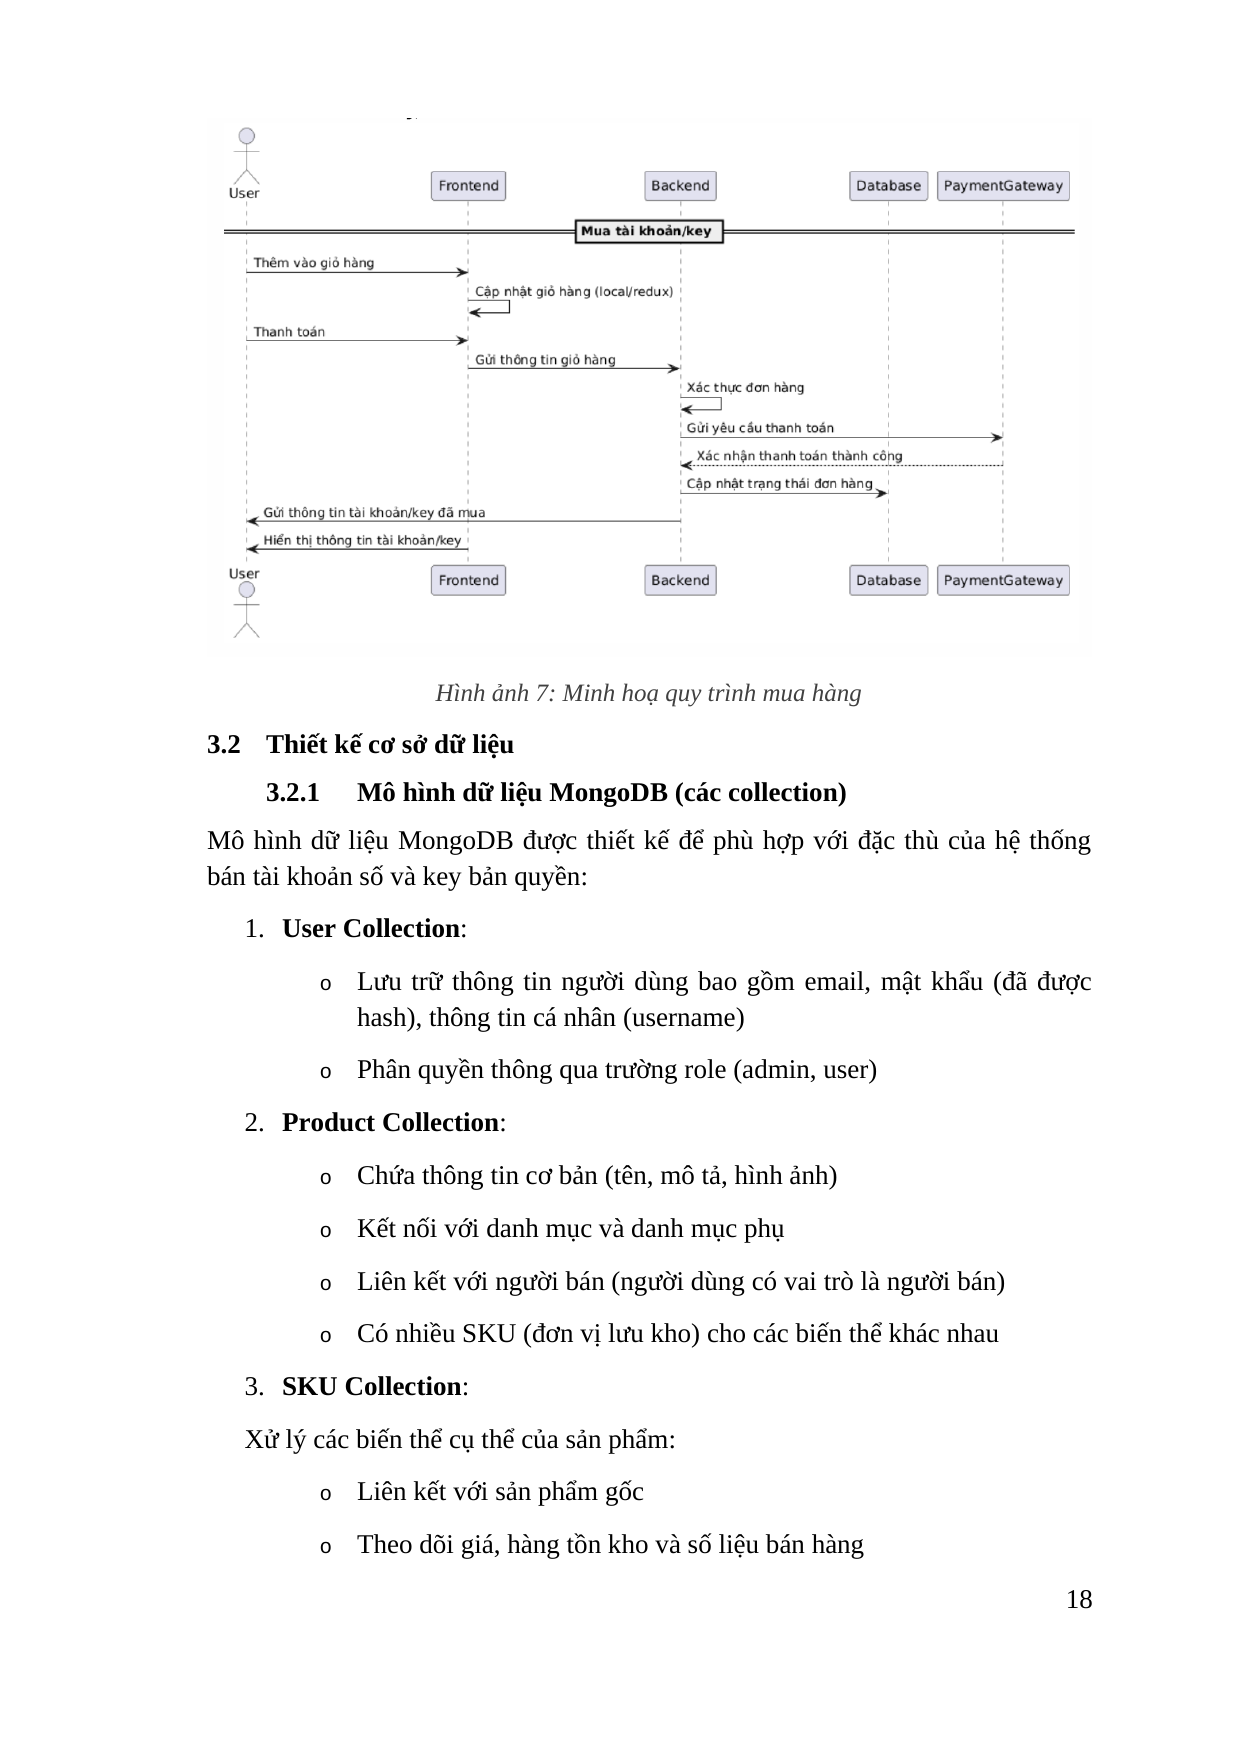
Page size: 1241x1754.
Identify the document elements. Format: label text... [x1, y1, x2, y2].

list Lưu trữ thông tin người dùng bao gồm email, mật khẩu (đã được hash), thông tin cá nhân (username) [319, 965, 1092, 1032]
list Liên kết với sản phẩm gốc [319, 1475, 1092, 1507]
list Theo dõi giá, hàng tồn kho và số liệu bán hàng [319, 1528, 1092, 1560]
list User Collection: [244, 912, 1092, 944]
subtitle Thiết kế cơ sở dữ liệu [207, 728, 1092, 759]
list Product Collection: [244, 1106, 1092, 1137]
subtitle Mô hình dữ liệu MongoDB (các collection) [266, 776, 1092, 807]
list Kết nối với danh mục và danh mục phụ [319, 1212, 1092, 1243]
list SKU Collection: [244, 1370, 1092, 1402]
list Chứa thông tin cơ bản (tên, mô tả, hình ảnh) [319, 1159, 1092, 1190]
list Có nhiều SKU (đơn vị lưu kho) cho các biến thể khác nhau [319, 1317, 1092, 1349]
text Mô hình dữ liệu MongoDB được thiết kế để phù hợp với đặc thù của hệ thống bán tài khoản số và key bản quyền: [207, 824, 1092, 891]
text Xử lý các biến thể cụ thể của sản phẩm: [244, 1423, 1092, 1454]
list Liên kết với người bán (người dùng có vai trò là người bán) [319, 1264, 1092, 1296]
picture [206, 118, 1093, 657]
list Phân quyền thông qua trường role (admin, user) [319, 1053, 1092, 1085]
